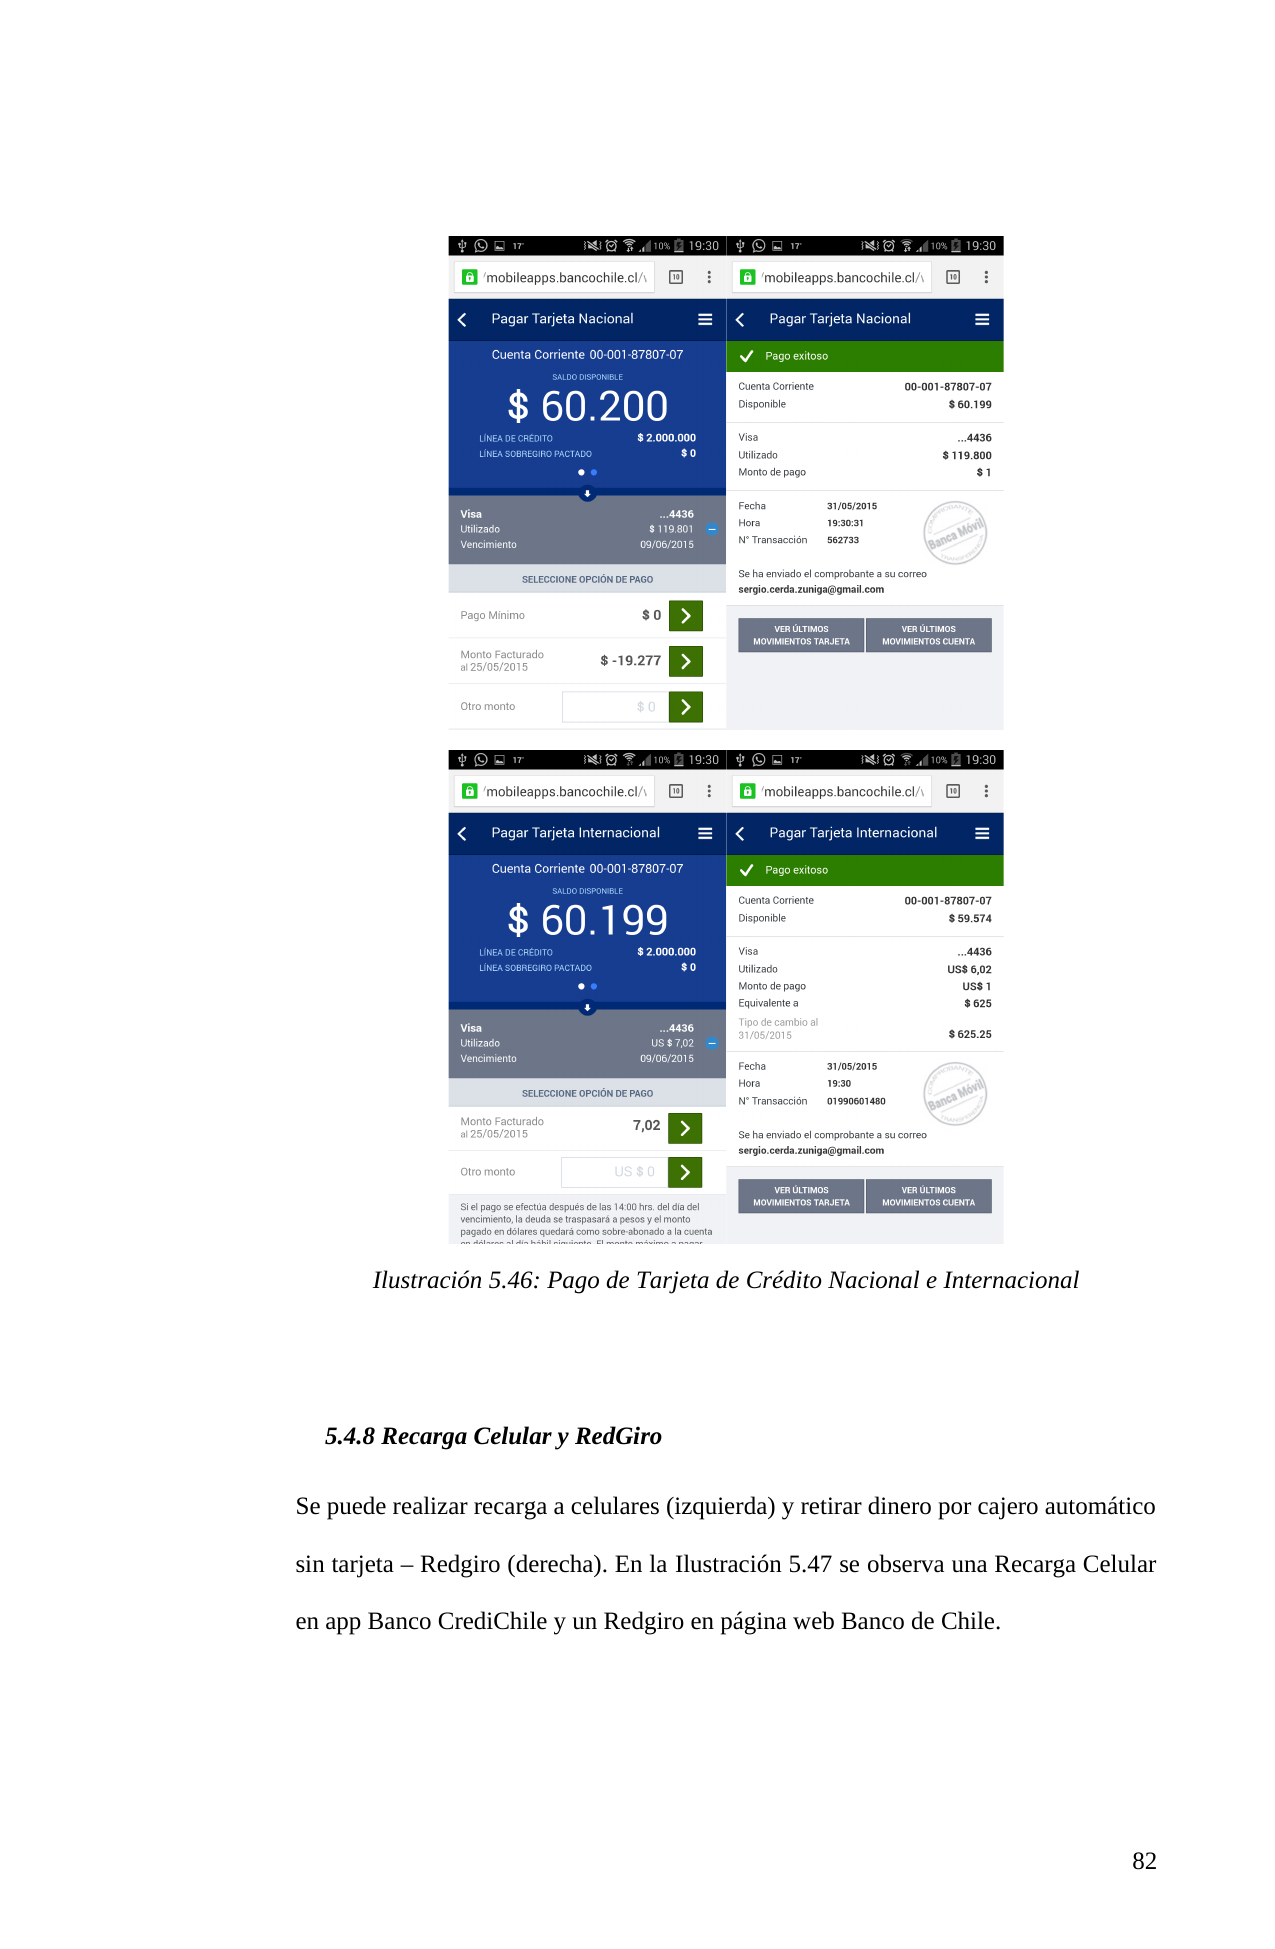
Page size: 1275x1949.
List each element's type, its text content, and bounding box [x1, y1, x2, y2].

picture [448, 236, 1004, 730]
subtitle Recarga Celular y RedGiro [325, 1421, 1157, 1450]
picture [448, 750, 1004, 1244]
